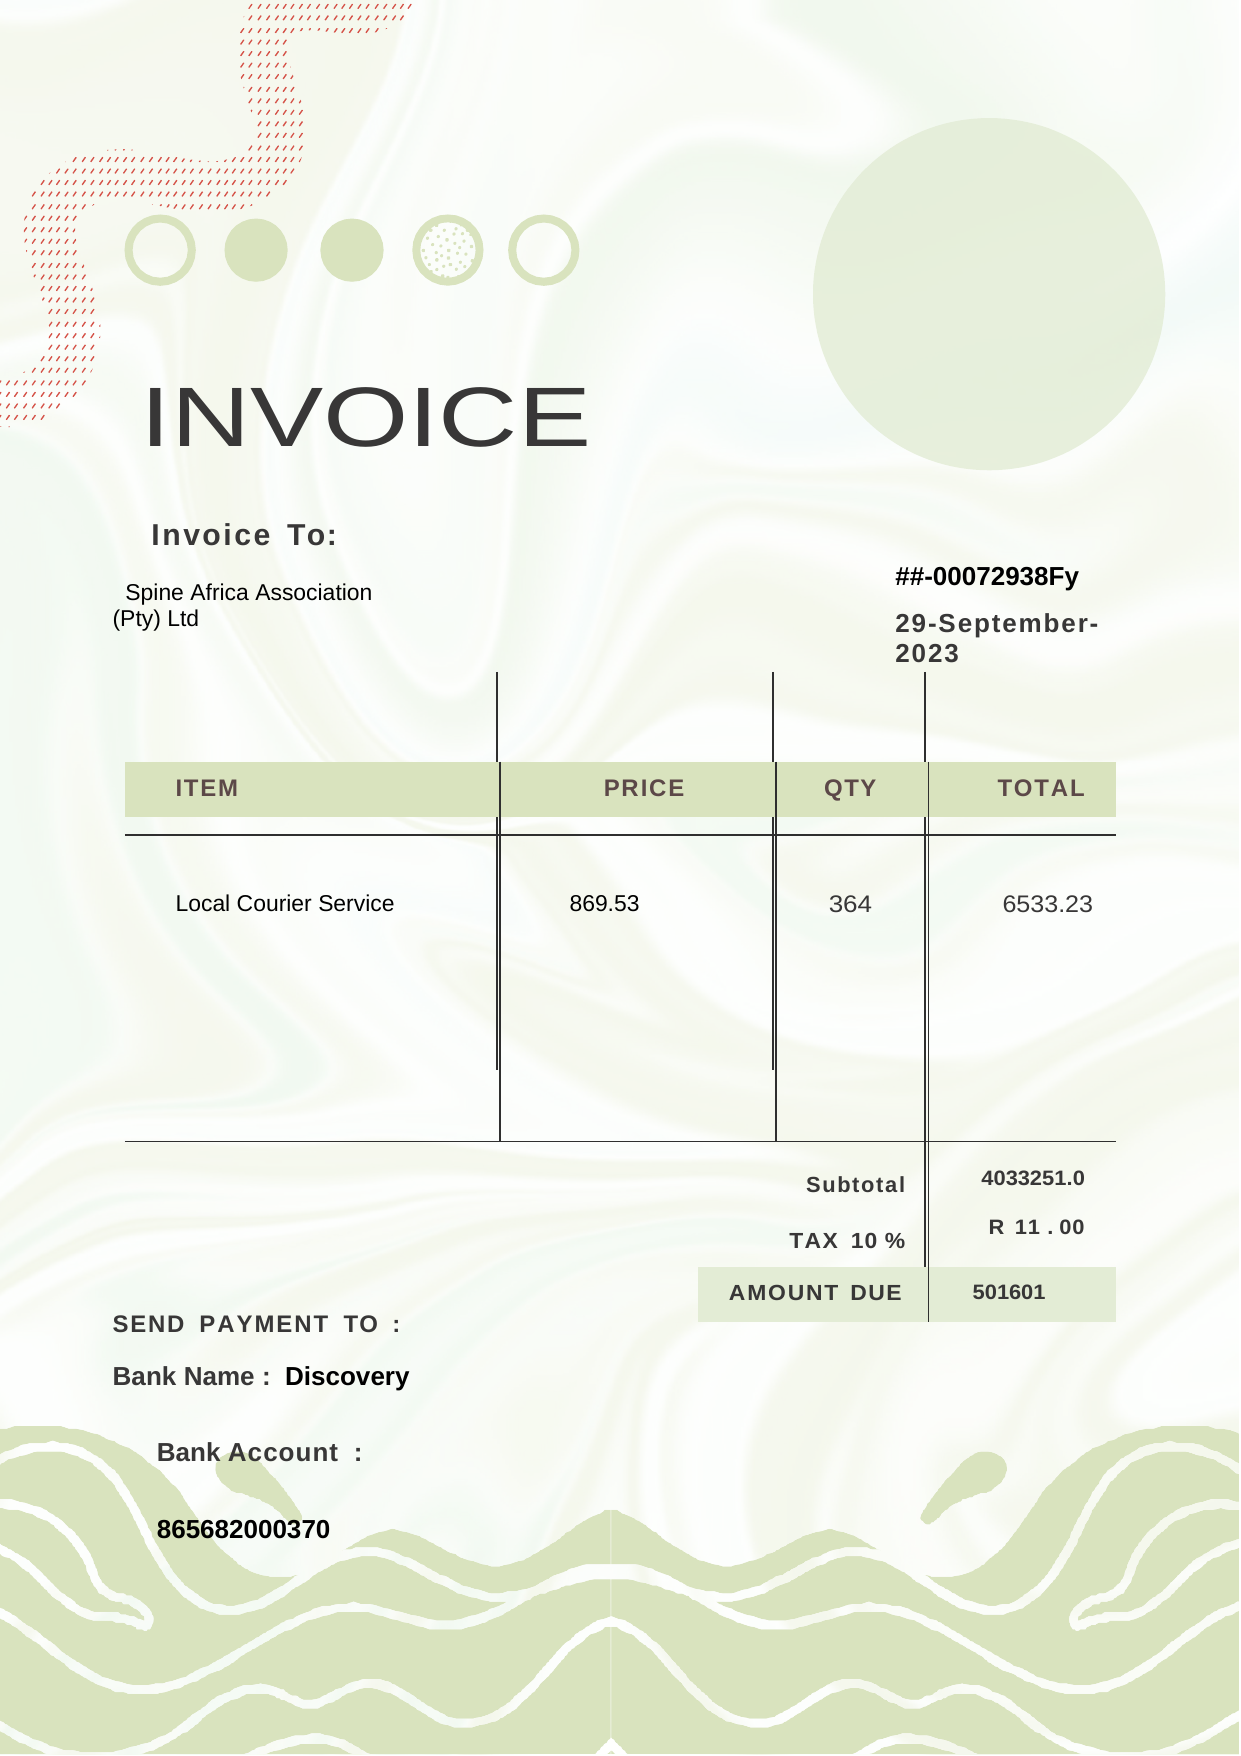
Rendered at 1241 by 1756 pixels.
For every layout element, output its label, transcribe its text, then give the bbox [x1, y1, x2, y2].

text Bank Account : [157, 1437, 563, 1467]
text 865682000370 [157, 1514, 563, 1544]
text Bank Name : Discovery [112, 1361, 563, 1391]
text Invoice To: [151, 517, 386, 551]
text SEND PAYMENT TO : [112, 1310, 1128, 1338]
picture [0, 0, 1239, 1755]
text 29-September-2023 [895, 608, 1128, 668]
title INVOICE [141, 373, 1128, 465]
text Spine Africa Association (Pty) Ltd [112, 579, 386, 632]
text ##-00072938Fy [895, 561, 1128, 591]
